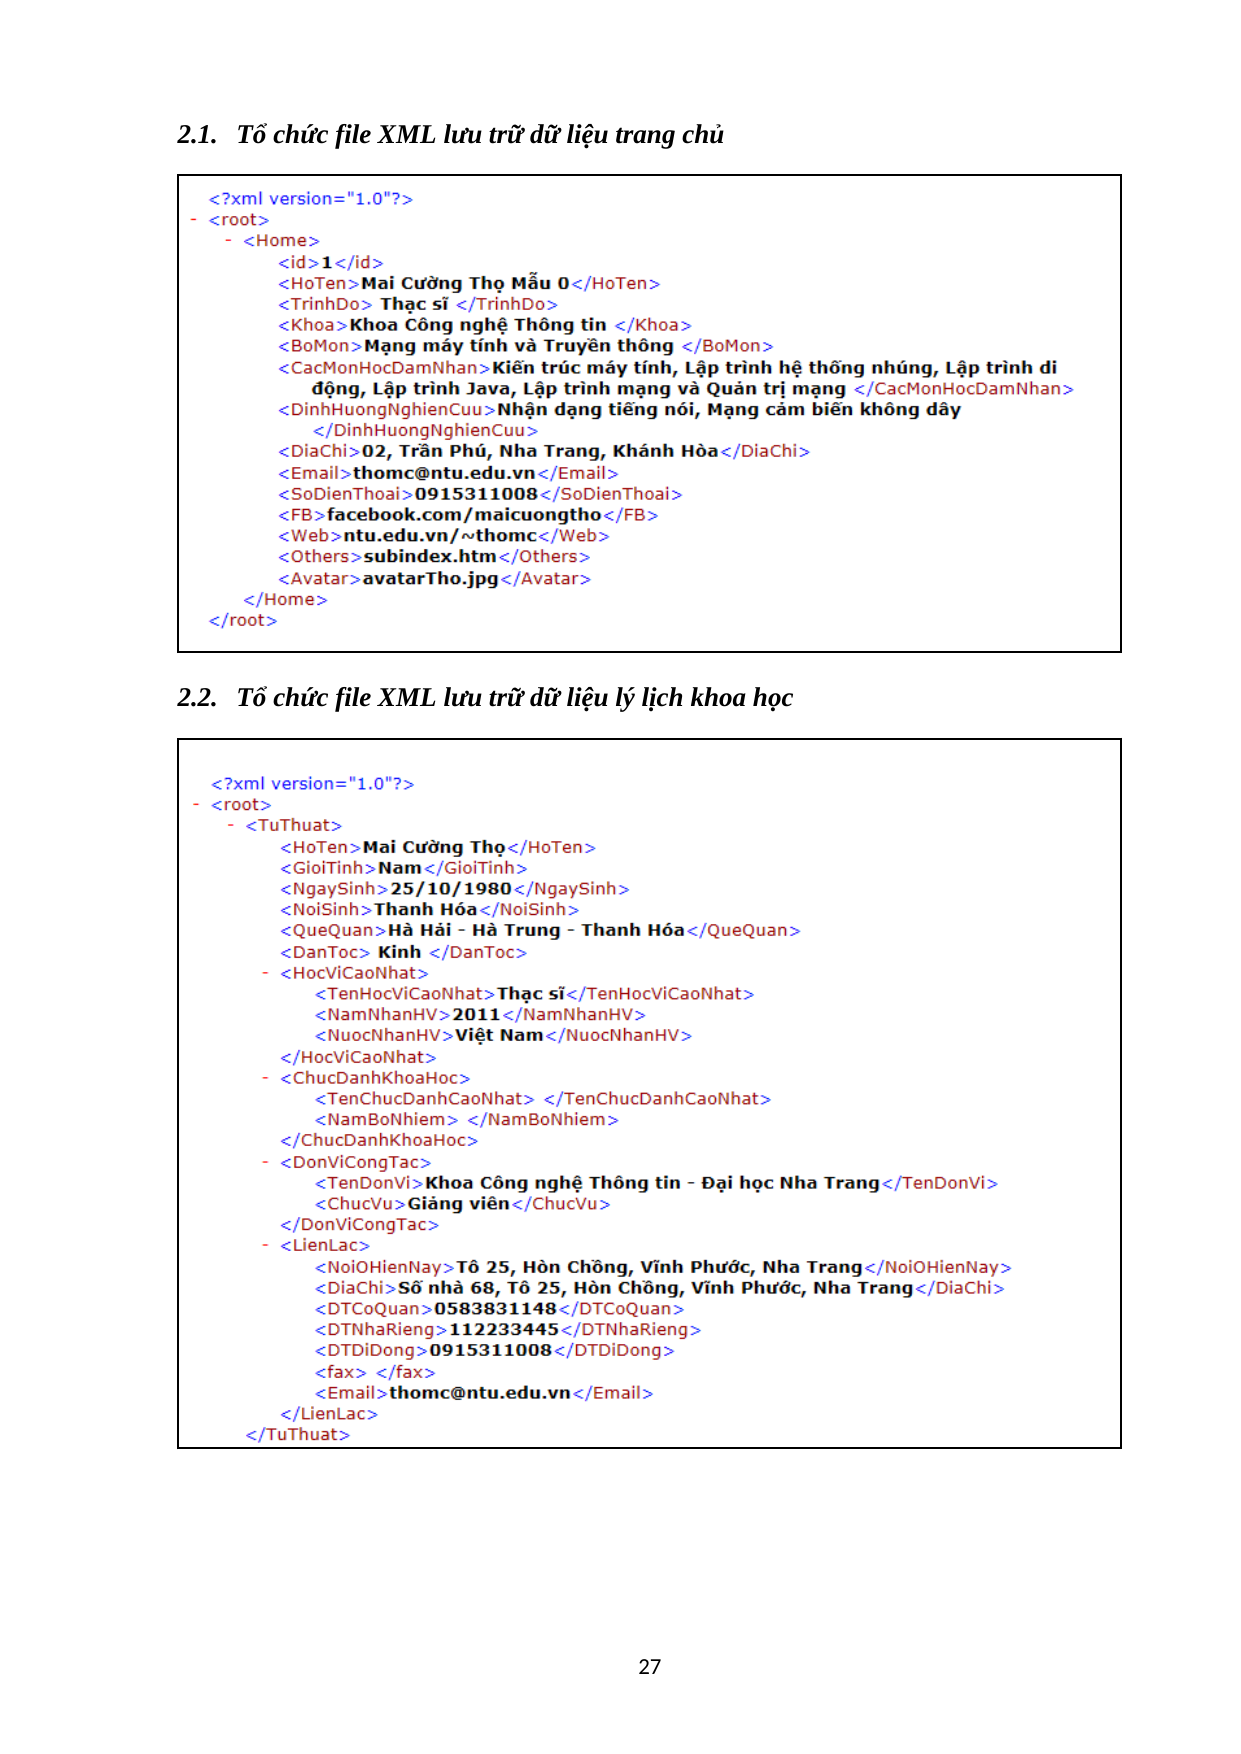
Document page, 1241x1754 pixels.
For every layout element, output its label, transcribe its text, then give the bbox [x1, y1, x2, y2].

picture [179, 740, 1120, 1447]
list Tổ chức file XML lưu trữ dữ liệu trang chủ [177, 118, 1122, 149]
picture [179, 176, 1120, 651]
list Tổ chức file XML lưu trữ dữ liệu lý lịch khoa học [177, 681, 1122, 712]
